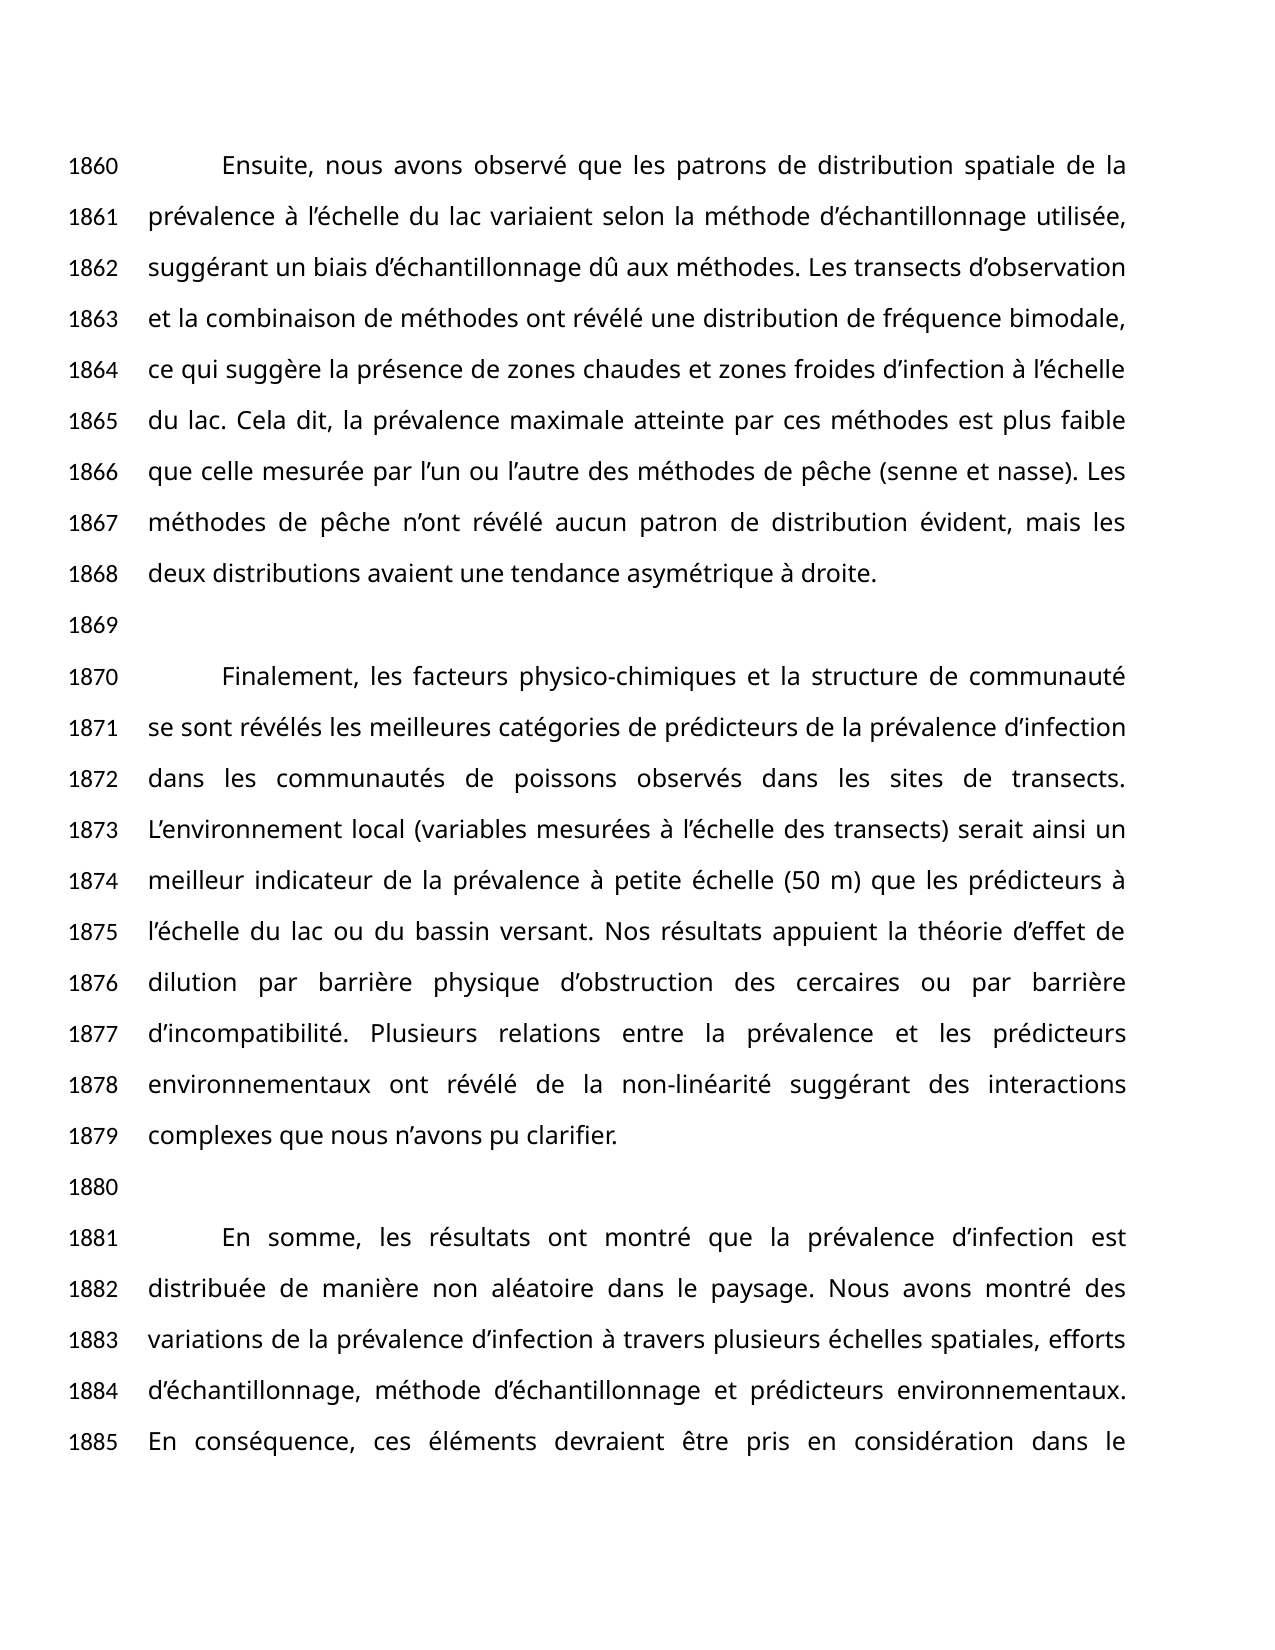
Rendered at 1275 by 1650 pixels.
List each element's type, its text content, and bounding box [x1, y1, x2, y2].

text Finalement, les facteurs physico-chimiques et la structure de communauté se sont révélés les meilleures catégories de prédicteurs de la prévalence d’infection dans les communautés de poissons observés dans les sites de transects. L’environnement local (variables mesurées à l’échelle des transects) serait ainsi un meilleur indicateur de la prévalence à petite échelle (50 m) que les prédicteurs à l’échelle du lac ou du bassin versant. Nos résultats appuient la théorie d’effet de dilution par barrière physique d’obstruction des cercaires ou par barrière d’incompatibilité. Plusieurs relations entre la prévalence et les prédicteurs environnementaux ont révélé de la non-linéarité suggérant des interactions complexes que nous n’avons pu clarifier. [148, 658, 1127, 1152]
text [148, 1219, 1127, 1458]
text Ensuite, nous avons observé que les patrons de distribution spatiale de la prévalence à l’échelle du lac variaient selon la méthode d’échantillonnage utilisée, suggérant un biais d’échantillonnage dû aux méthodes. Les transects d’observation et la combinaison de méthodes ont révélé une distribution de fréquence bimodale, ce qui suggère la présence de zones chaudes et zones froides d’infection à l’échelle du lac. Cela dit, la prévalence maximale atteinte par ces méthodes est plus faible que celle mesurée par l’un ou l’autre des méthodes de pêche (senne et nasse). Les méthodes de pêche n’ont révélé aucun patron de distribution évident, mais les deux distributions avaient une tendance asymétrique à droite. [148, 148, 1127, 590]
